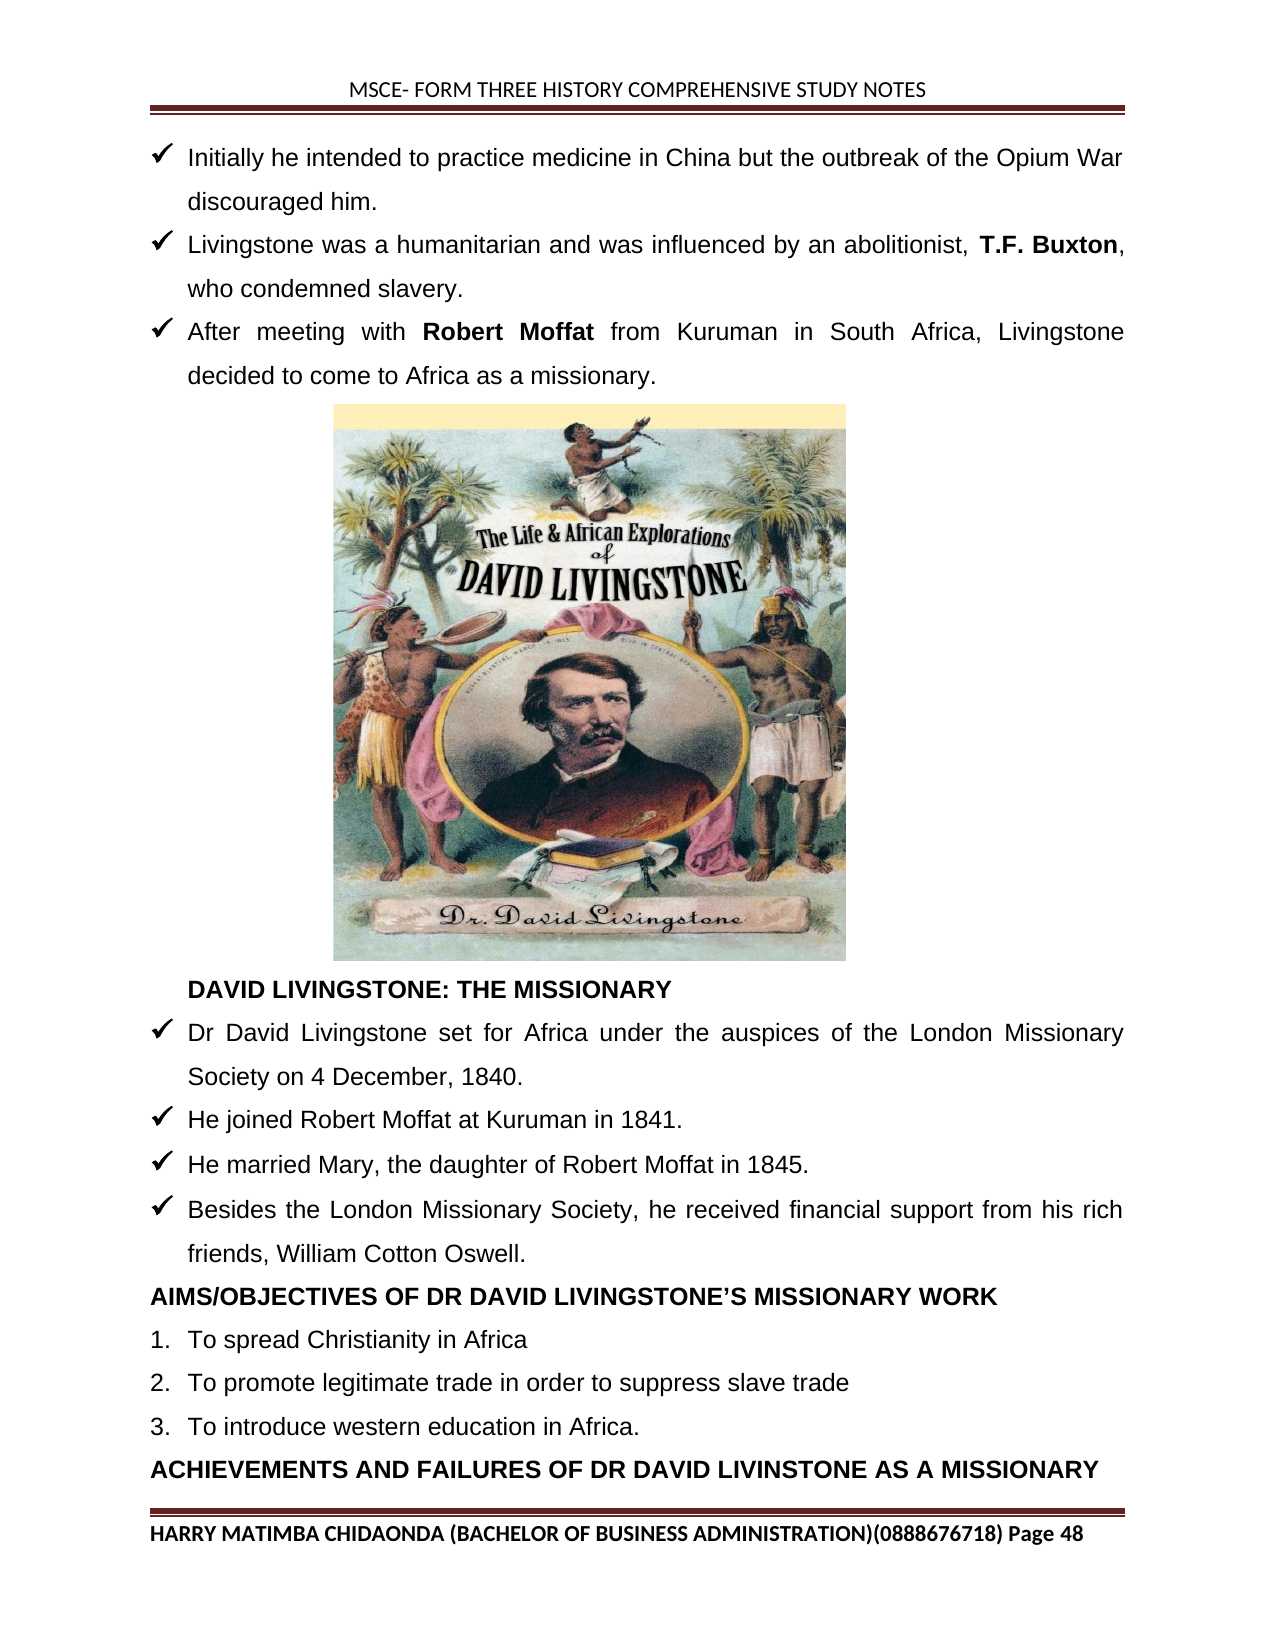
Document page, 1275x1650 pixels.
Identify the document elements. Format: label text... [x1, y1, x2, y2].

text AIMS/OBJECTIVES OF DR DAVID LIVINGSTONE’S MISSIONARY WORK [150, 1282, 1125, 1311]
list Livingstone was a humanitarian and was influenced by an abolitionist, T.F. Buxton, who condemned slavery. [150, 230, 1125, 303]
text ACHIEVEMENTS AND FAILURES OF DR DAVID LIVINSTONE AS A MISSIONARY [150, 1454, 1125, 1483]
list After meeting with Robert Moffat from Kuruman in South Africa, Livingstone decided to come to Africa as a missionary. [150, 317, 1125, 390]
list Dr David Livingstone set for Africa under the auspices of the London Missionary Society on 4 December, 1840. [150, 1018, 1125, 1091]
list He married Mary, the daughter of Robert Moffat in 1845. [150, 1150, 1125, 1180]
picture [333, 404, 846, 961]
list Initially he intended to practice medicine in China but the outbreak of the Opium War discouraged him. [150, 142, 1125, 215]
list To promote legitimate trade in order to suppress slave trade [150, 1368, 1125, 1397]
list To spread Christianity in Africa [150, 1325, 1125, 1354]
list DAVID LIVINGSTONE: THE MISSIONARY [187, 975, 1125, 1004]
list He joined Robert Moffat at Kuruman in 1841. [150, 1105, 1125, 1135]
list To introduce western education in Africa. [150, 1411, 1125, 1440]
list Besides the London Missionary Society, he received financial support from his rich friends, William Cotton Oswell. [150, 1195, 1125, 1268]
